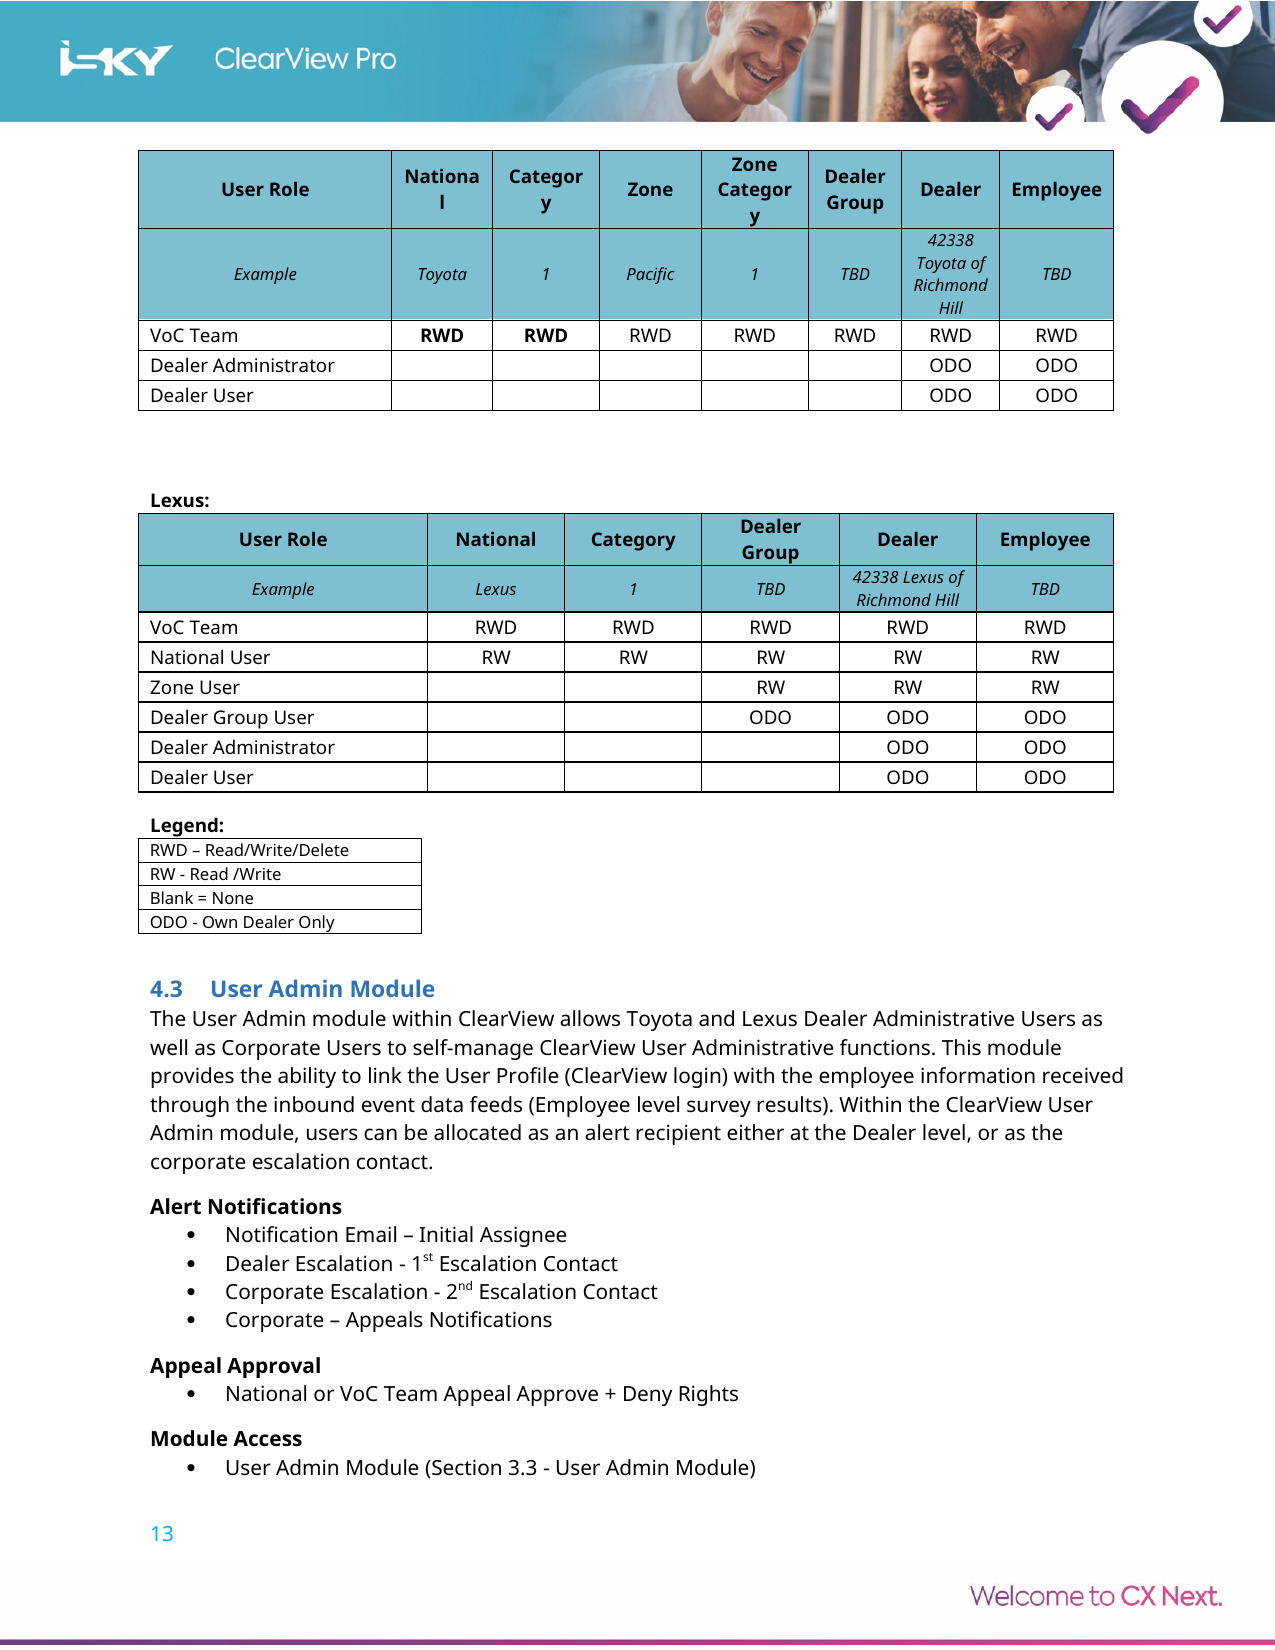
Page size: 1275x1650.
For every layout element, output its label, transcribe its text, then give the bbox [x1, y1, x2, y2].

text Legend: [150, 812, 1125, 838]
table_cell 1 [493, 229, 599, 319]
subtitle User Admin Module [150, 973, 1125, 1004]
table_cell 1 [702, 229, 808, 319]
table_cell [600, 351, 701, 379]
table_cell RWD [1000, 321, 1113, 349]
table_cell [565, 733, 701, 761]
table_header Category [493, 151, 599, 228]
list Dealer Escalation - 1st Escalation Contact [187, 1249, 1125, 1277]
table_cell VoC Team [139, 613, 427, 641]
table_cell TBD [977, 566, 1113, 611]
table_header Zone [600, 151, 701, 228]
table_cell RW [840, 673, 976, 701]
table_header National [392, 151, 492, 228]
table_cell Zone User [139, 673, 427, 701]
table_header National [428, 514, 564, 565]
text Module Access [150, 1424, 1125, 1453]
table_cell ODO [840, 763, 976, 791]
table_cell Toyota [392, 229, 492, 319]
table_cell Example [139, 566, 427, 611]
table_cell 42338 Lexus of Richmond Hill [840, 566, 976, 611]
table_cell ODO [977, 703, 1113, 731]
table_cell Lexus [428, 566, 564, 611]
table_cell RW [702, 673, 839, 701]
table_cell [493, 351, 599, 379]
table_cell [565, 763, 701, 791]
table_cell RW [977, 643, 1113, 671]
table_cell TBD [702, 566, 839, 611]
table_header Dealer Group [809, 151, 901, 228]
list Corporate – Appeals Notifications [187, 1306, 1125, 1334]
table_cell Dealer User [139, 763, 427, 791]
table_cell RWD [977, 613, 1113, 641]
table_cell Dealer Administrator [139, 733, 427, 761]
table_cell RWD [392, 321, 492, 349]
table_cell ODO [902, 351, 999, 379]
table_header RWD – Read/Write/Delete [139, 839, 421, 862]
table_cell RW [977, 673, 1113, 701]
table_cell ODO [902, 381, 999, 409]
table_cell [809, 351, 901, 379]
table_cell [392, 381, 492, 409]
table_cell RWD [600, 321, 701, 349]
table_cell RW - Read /Write [139, 863, 421, 885]
table_cell RWD [902, 321, 999, 349]
table_cell ODO [840, 703, 976, 731]
table_cell [565, 673, 701, 701]
table_cell [428, 703, 564, 731]
table_cell RWD [565, 613, 701, 641]
table_cell RW [840, 643, 976, 671]
table_cell ODO [977, 733, 1113, 761]
table_cell ODO [1000, 381, 1113, 409]
table_cell [600, 381, 701, 409]
table_header Employee [1000, 151, 1113, 228]
table_cell [702, 763, 839, 791]
table_cell ODO [977, 763, 1113, 791]
table_cell RW [428, 643, 564, 671]
table_cell ODO [840, 733, 976, 761]
picture [0, 1558, 1275, 1645]
text Appeal Approval [150, 1351, 1125, 1379]
table_cell ODO - Own Dealer Only [139, 910, 421, 933]
table_cell National User [139, 643, 427, 671]
table_cell 1 [565, 566, 701, 611]
table_cell ODO [1000, 351, 1113, 379]
table_cell [392, 351, 492, 379]
table_cell [702, 351, 808, 379]
table_cell Example [139, 229, 391, 319]
table_header Dealer [840, 514, 976, 565]
table_cell [809, 381, 901, 409]
table_cell [493, 381, 599, 409]
table_header Dealer Group [702, 514, 839, 565]
table_cell Dealer Group User [139, 703, 427, 731]
table_cell RW [565, 643, 701, 671]
text The User Admin module within ClearView allows Toyota and Lexus Dealer Administrative Users as well as Corporate Users to self-manage ClearView User Administrative functions. This module provides the ability to link the User Profile (ClearView login) with the employee information received through the inbound event data feeds (Employee level survey results). Within the ClearView User Admin module, users can be allocated as an alert recipient either at the Dealer level, or as the corporate escalation contact. [150, 1004, 1125, 1175]
table_cell RWD [840, 613, 976, 641]
table_cell [428, 673, 564, 701]
list Notification Email – Initial Assignee [187, 1220, 1125, 1249]
table_cell RWD [809, 321, 901, 349]
table_header Dealer [902, 151, 999, 228]
table_cell [702, 733, 839, 761]
table_cell TBD [809, 229, 901, 319]
table_cell [565, 703, 701, 731]
list National or VoC Team Appeal Approve + Deny Rights [187, 1379, 1125, 1408]
table_cell 42338 Toyota of Richmond Hill [902, 229, 999, 319]
table_cell ODO [702, 703, 839, 731]
table_header Zone Category [702, 151, 808, 228]
table_cell RWD [702, 321, 808, 349]
table_cell VoC Team [139, 321, 391, 349]
text Alert Notifications [150, 1192, 1125, 1220]
table_cell Pacific [600, 229, 701, 319]
table_cell RW [702, 643, 839, 671]
table_cell Dealer User [139, 381, 391, 409]
table_cell [428, 763, 564, 791]
table_header Category [565, 514, 701, 565]
table_cell RWD [702, 613, 839, 641]
table_cell [428, 733, 564, 761]
table_cell [702, 381, 808, 409]
table_header User Role [139, 514, 427, 565]
table_cell RWD [428, 613, 564, 641]
table_cell TBD [1000, 229, 1113, 319]
table_cell Blank = None [139, 886, 421, 909]
text Lexus: [150, 487, 1125, 513]
table_cell RWD [493, 321, 599, 349]
table_header Employee [977, 514, 1113, 565]
table_header User Role [139, 151, 391, 228]
list User Admin Module (Section 3.3 - User Admin Module) [187, 1453, 1125, 1481]
picture [0, 1, 1275, 139]
list Corporate Escalation - 2nd Escalation Contact [187, 1277, 1125, 1306]
table_cell Dealer Administrator [139, 351, 391, 379]
